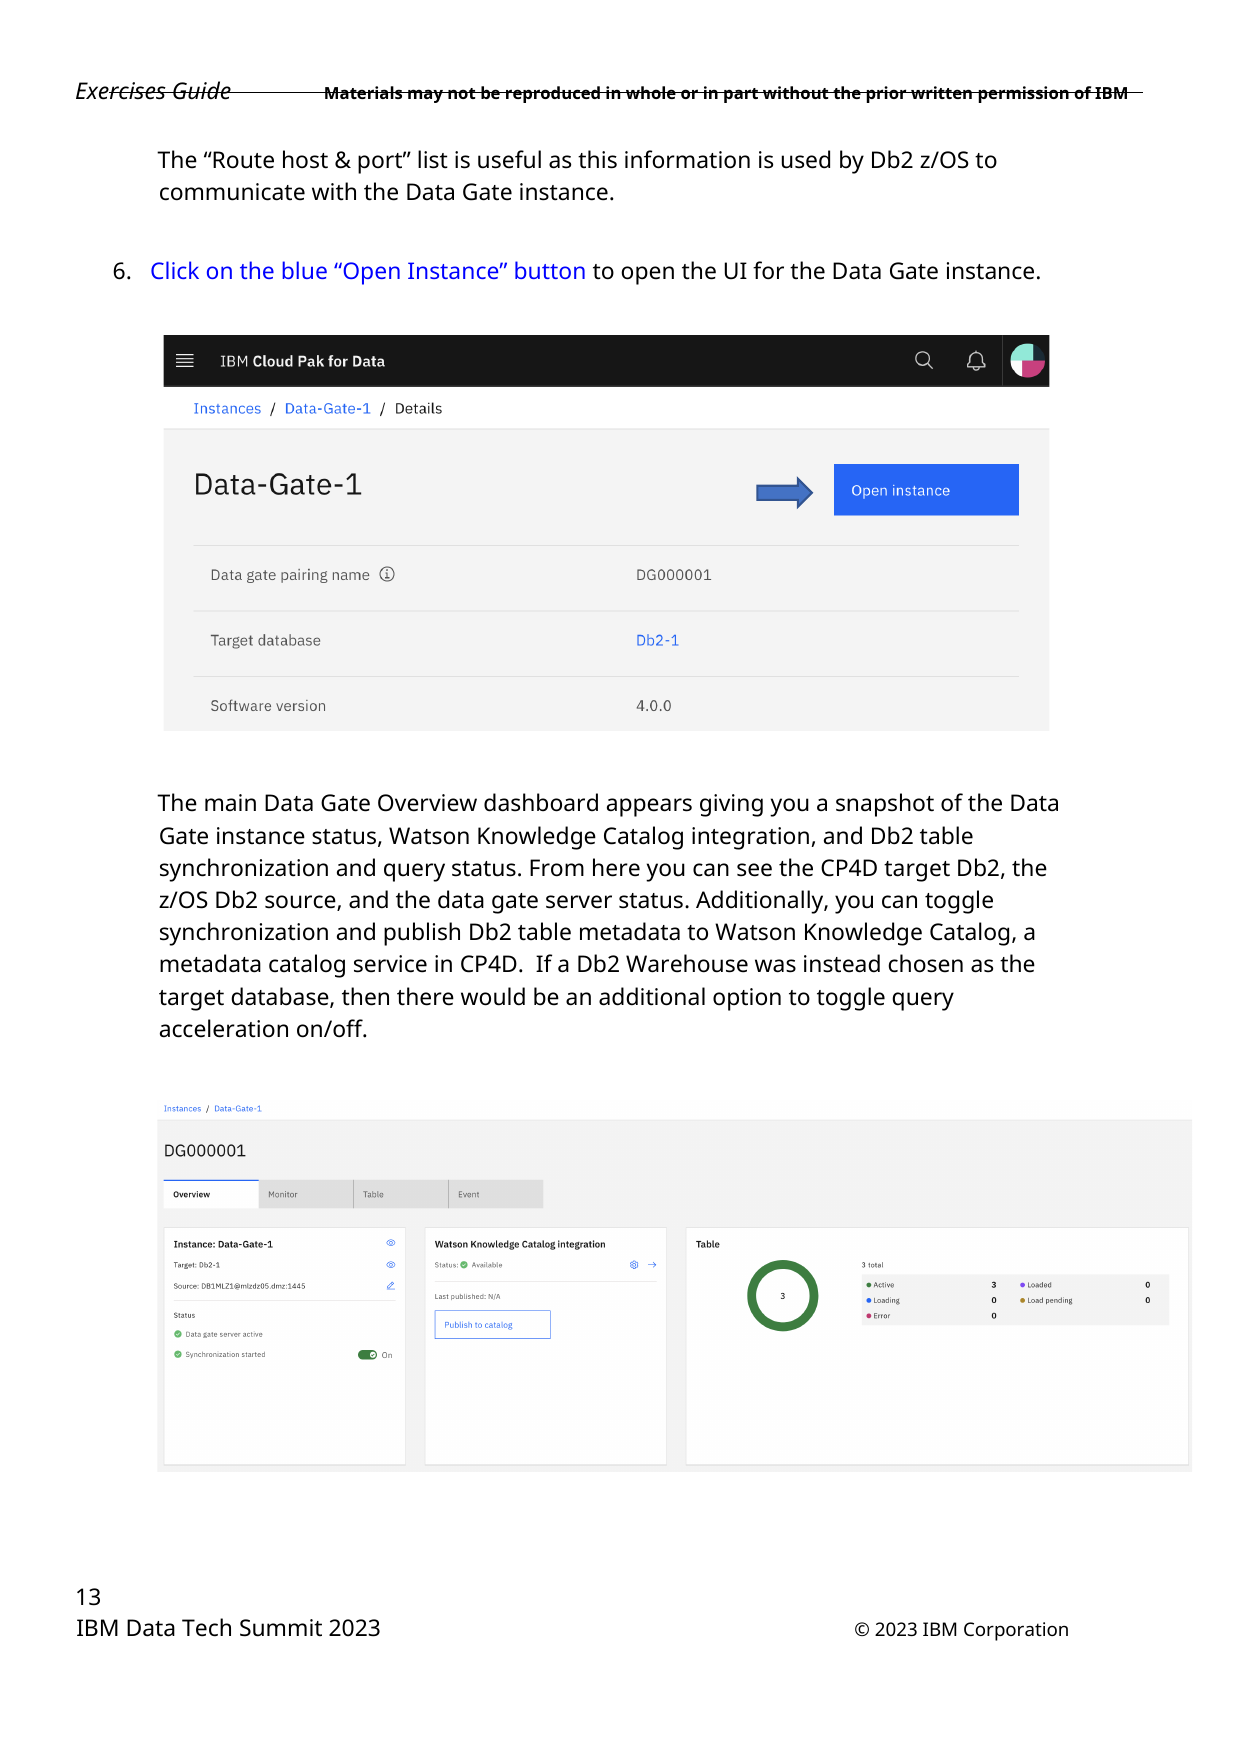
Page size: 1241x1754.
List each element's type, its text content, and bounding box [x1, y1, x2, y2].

list Click on the blue “Open Instance” button to open the UI for the Data Gate instance. [112, 255, 1165, 287]
text The “Route host & port” list is useful as this information is used by Db2 z/OS to communicate with the Data Gate instance. [157, 144, 1069, 208]
text The main Data Gate Overview dashboard appears giving you a snapshot of the Data Gate instance status, Watson Knowledge Catalog integration, and Db2 table synchronization and query status. From here you can see the CP4D target Db2, the z/OS Db2 source, and the data gate server status. Additionally, you can toggle synchronization and publish Db2 table metadata to Watson Knowledge Catalog, a metadata catalog service in CP4D. If a Db2 Warehouse was instead chosen as the target database, then there would be an additional option to toggle query acceleration on/off. [157, 787, 1069, 1044]
picture [157, 1100, 1193, 1472]
picture [163, 335, 1050, 731]
